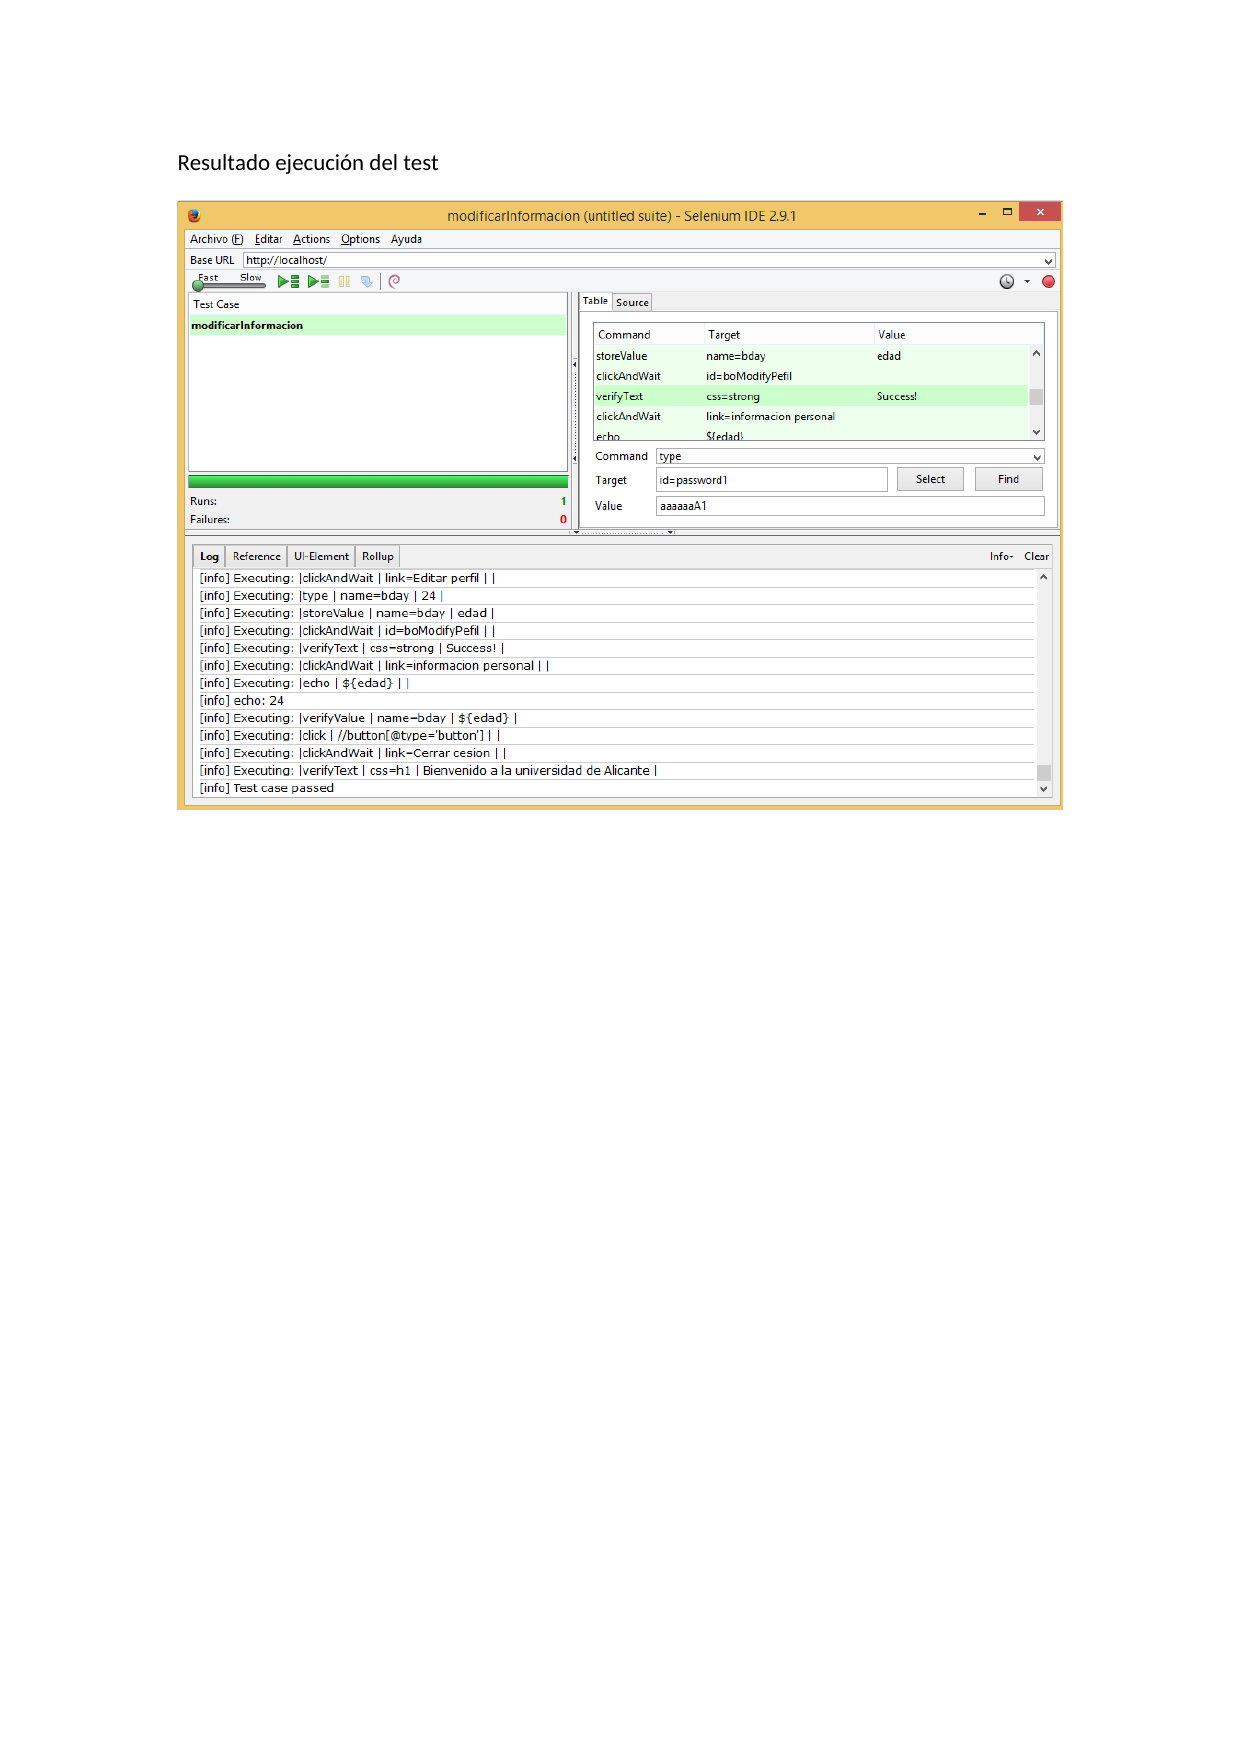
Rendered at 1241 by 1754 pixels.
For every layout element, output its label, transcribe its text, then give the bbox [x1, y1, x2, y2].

picture [177, 200, 1063, 810]
text Resultado ejecución del test [177, 148, 1063, 176]
